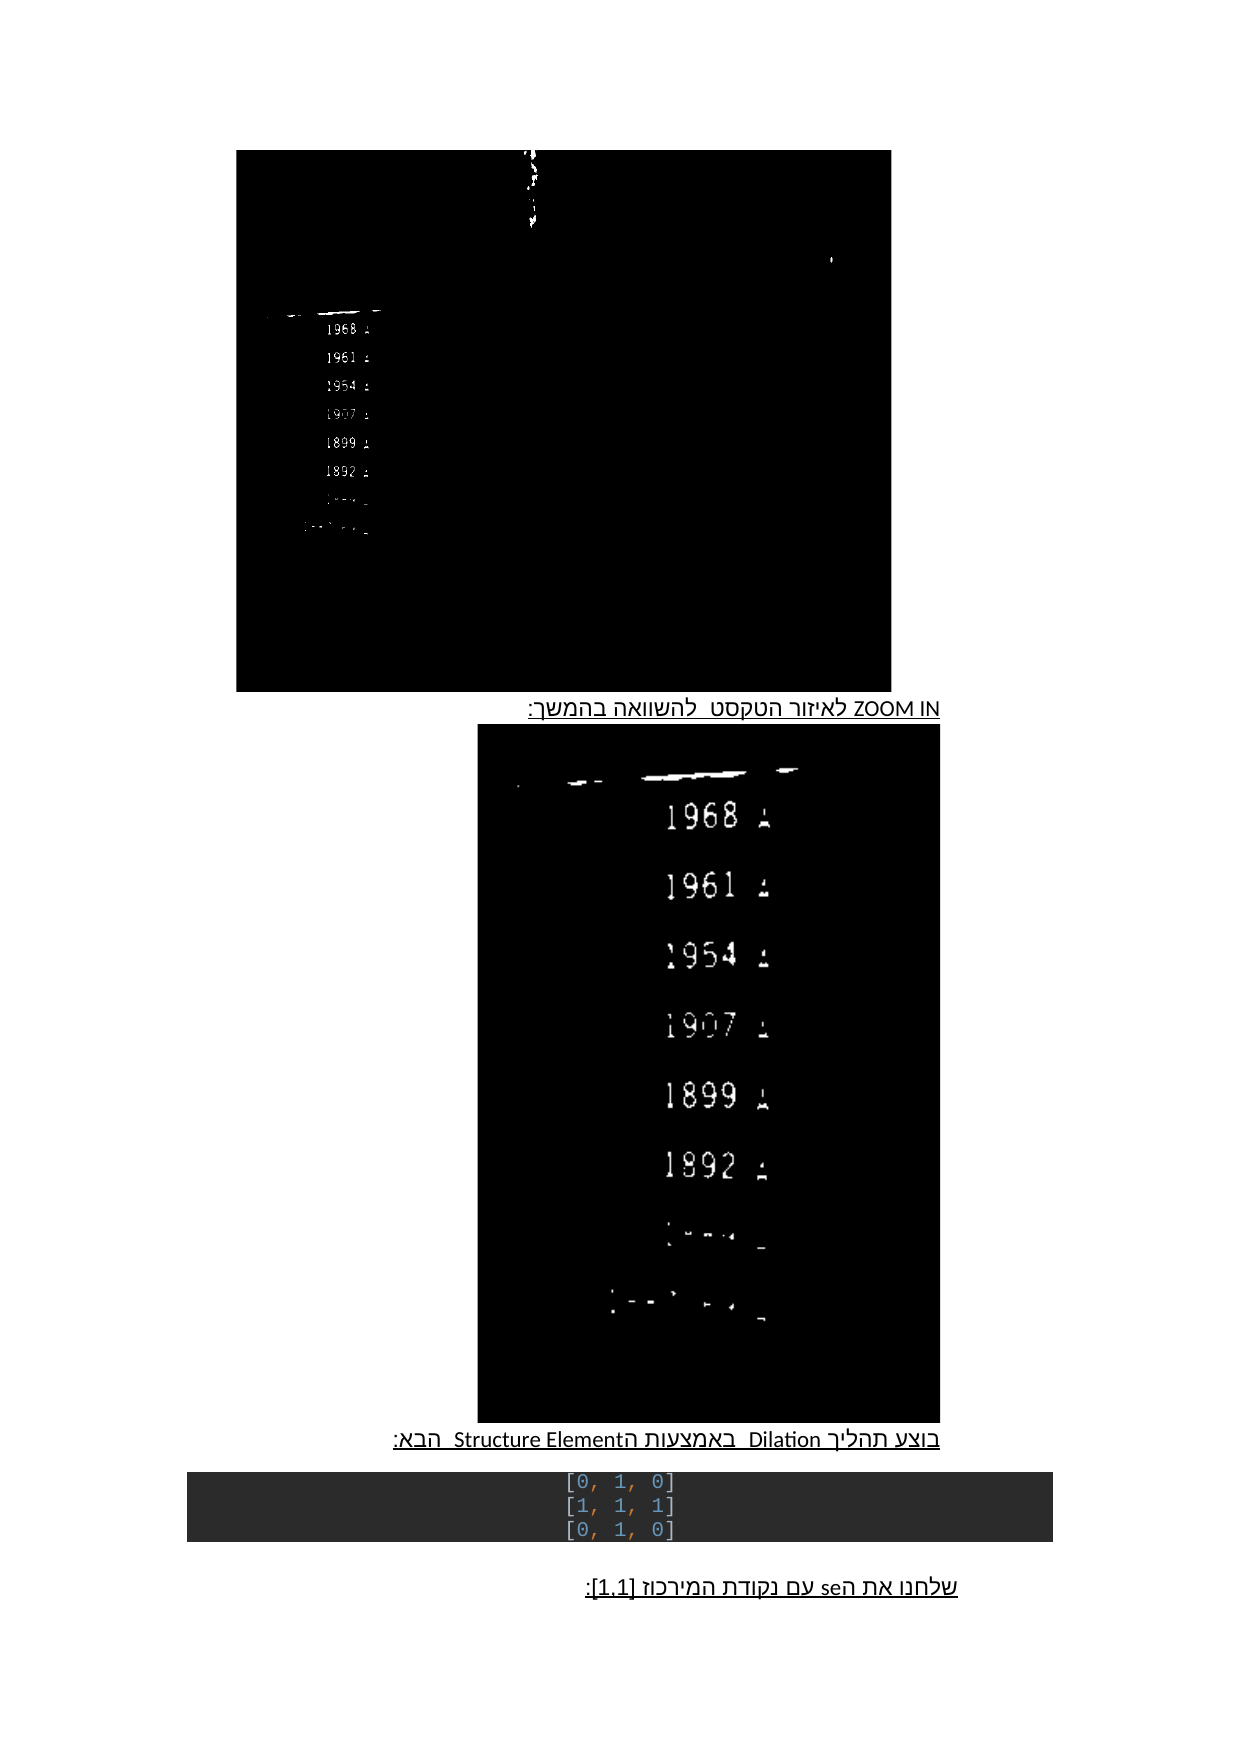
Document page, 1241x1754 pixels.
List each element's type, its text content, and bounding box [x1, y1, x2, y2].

text [0, 1, 0] [1, 1, 1] [0, 1, 0] [187, 1472, 1053, 1542]
list ZOOM IN לאיזור הטקסט להשוואה בהמשך: [187, 694, 940, 722]
list שלחנו את הse עם נקודת המירכוז [1,1]: [187, 1573, 958, 1601]
list בוצע תהליך Dilation באמצעות הStructure Element הבא: [187, 1425, 940, 1453]
picture [477, 724, 941, 1423]
picture [236, 150, 892, 692]
